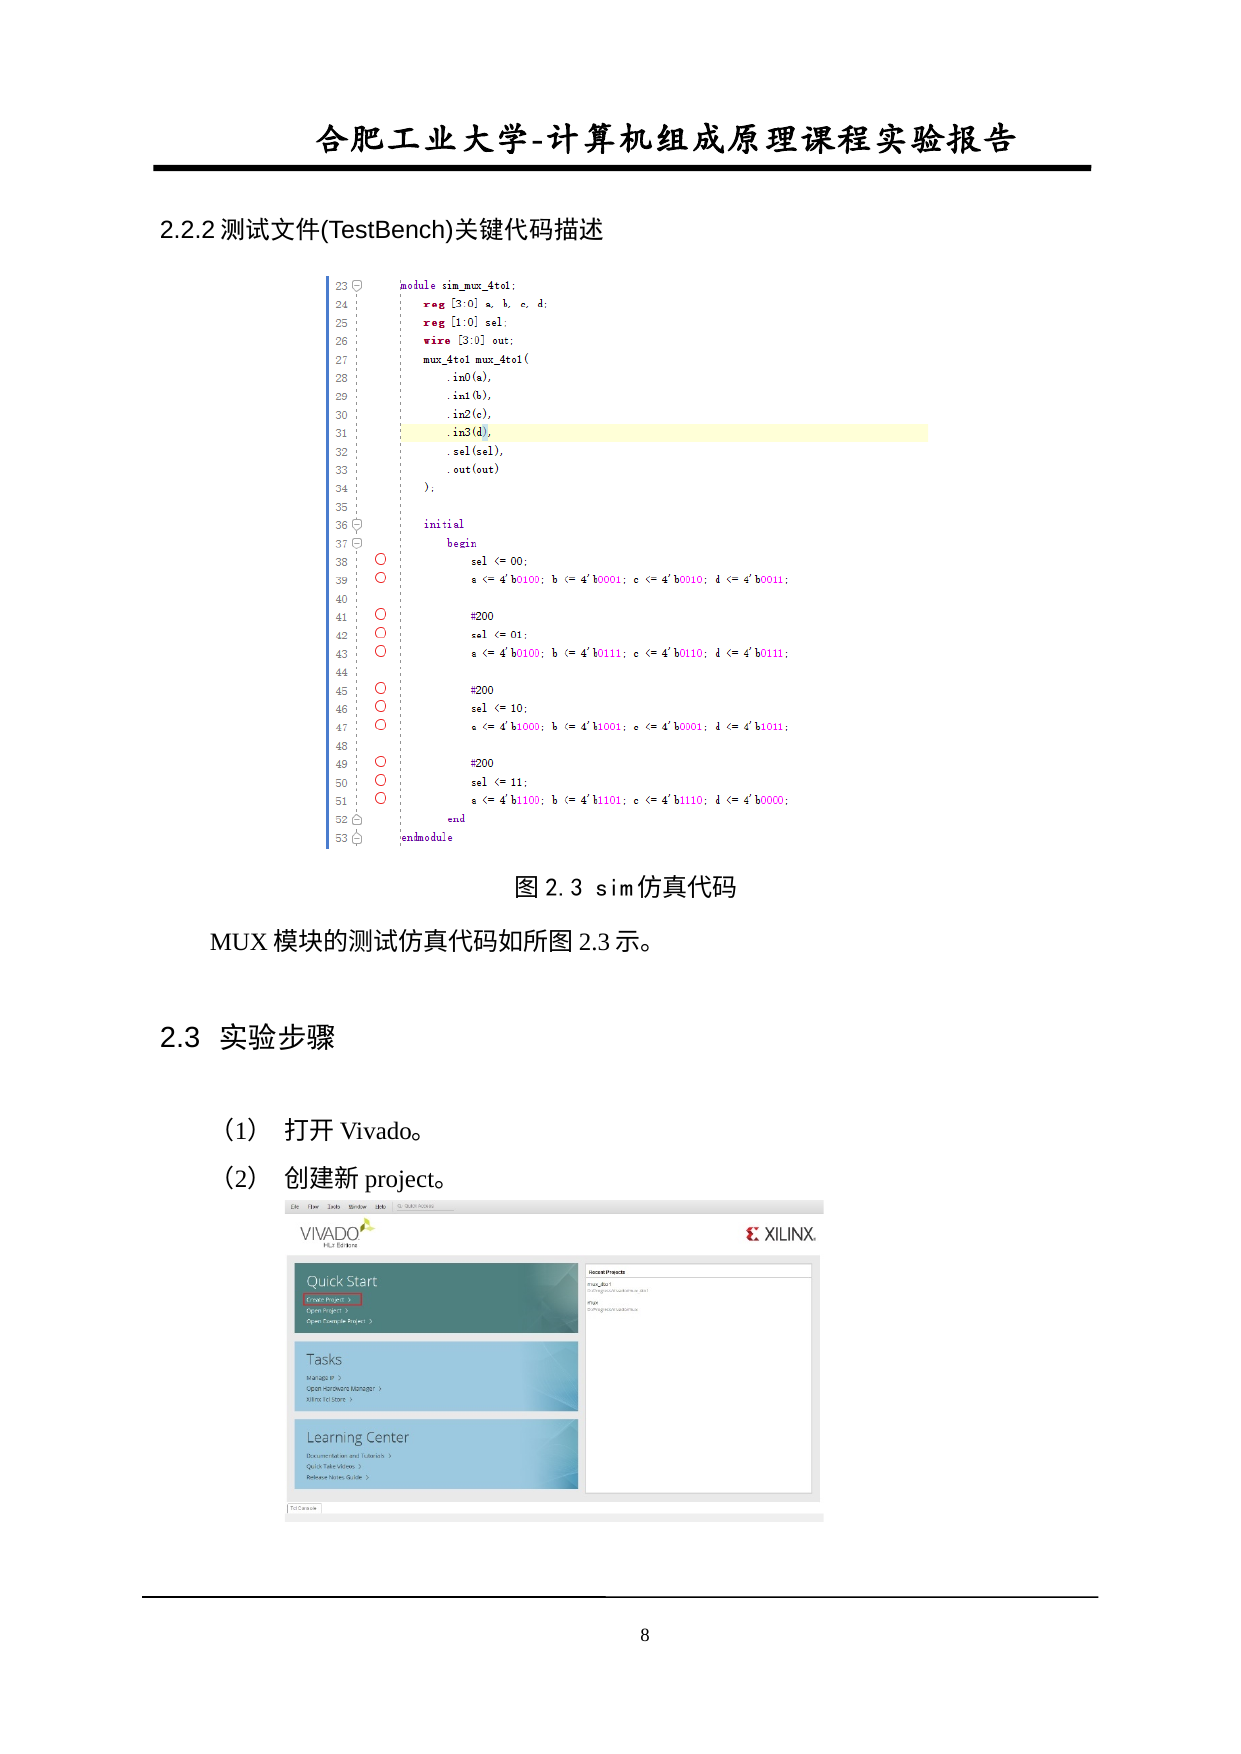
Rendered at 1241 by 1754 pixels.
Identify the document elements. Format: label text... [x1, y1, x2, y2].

list 打开Vivado。 [209, 1104, 1093, 1152]
subtitle 实验步骤 [159, 1011, 1093, 1057]
text 图 2.3 sim仿真代码 [159, 860, 1093, 906]
subtitle 2.2.2测试文件(TestBench)关键代码描述 [159, 205, 1093, 253]
list 创建新project。 [209, 1152, 1093, 1200]
text MUX模块的测试仿真代码如所图 2.3示。 [159, 915, 1093, 963]
picture [284, 1200, 824, 1522]
picture [324, 276, 929, 849]
